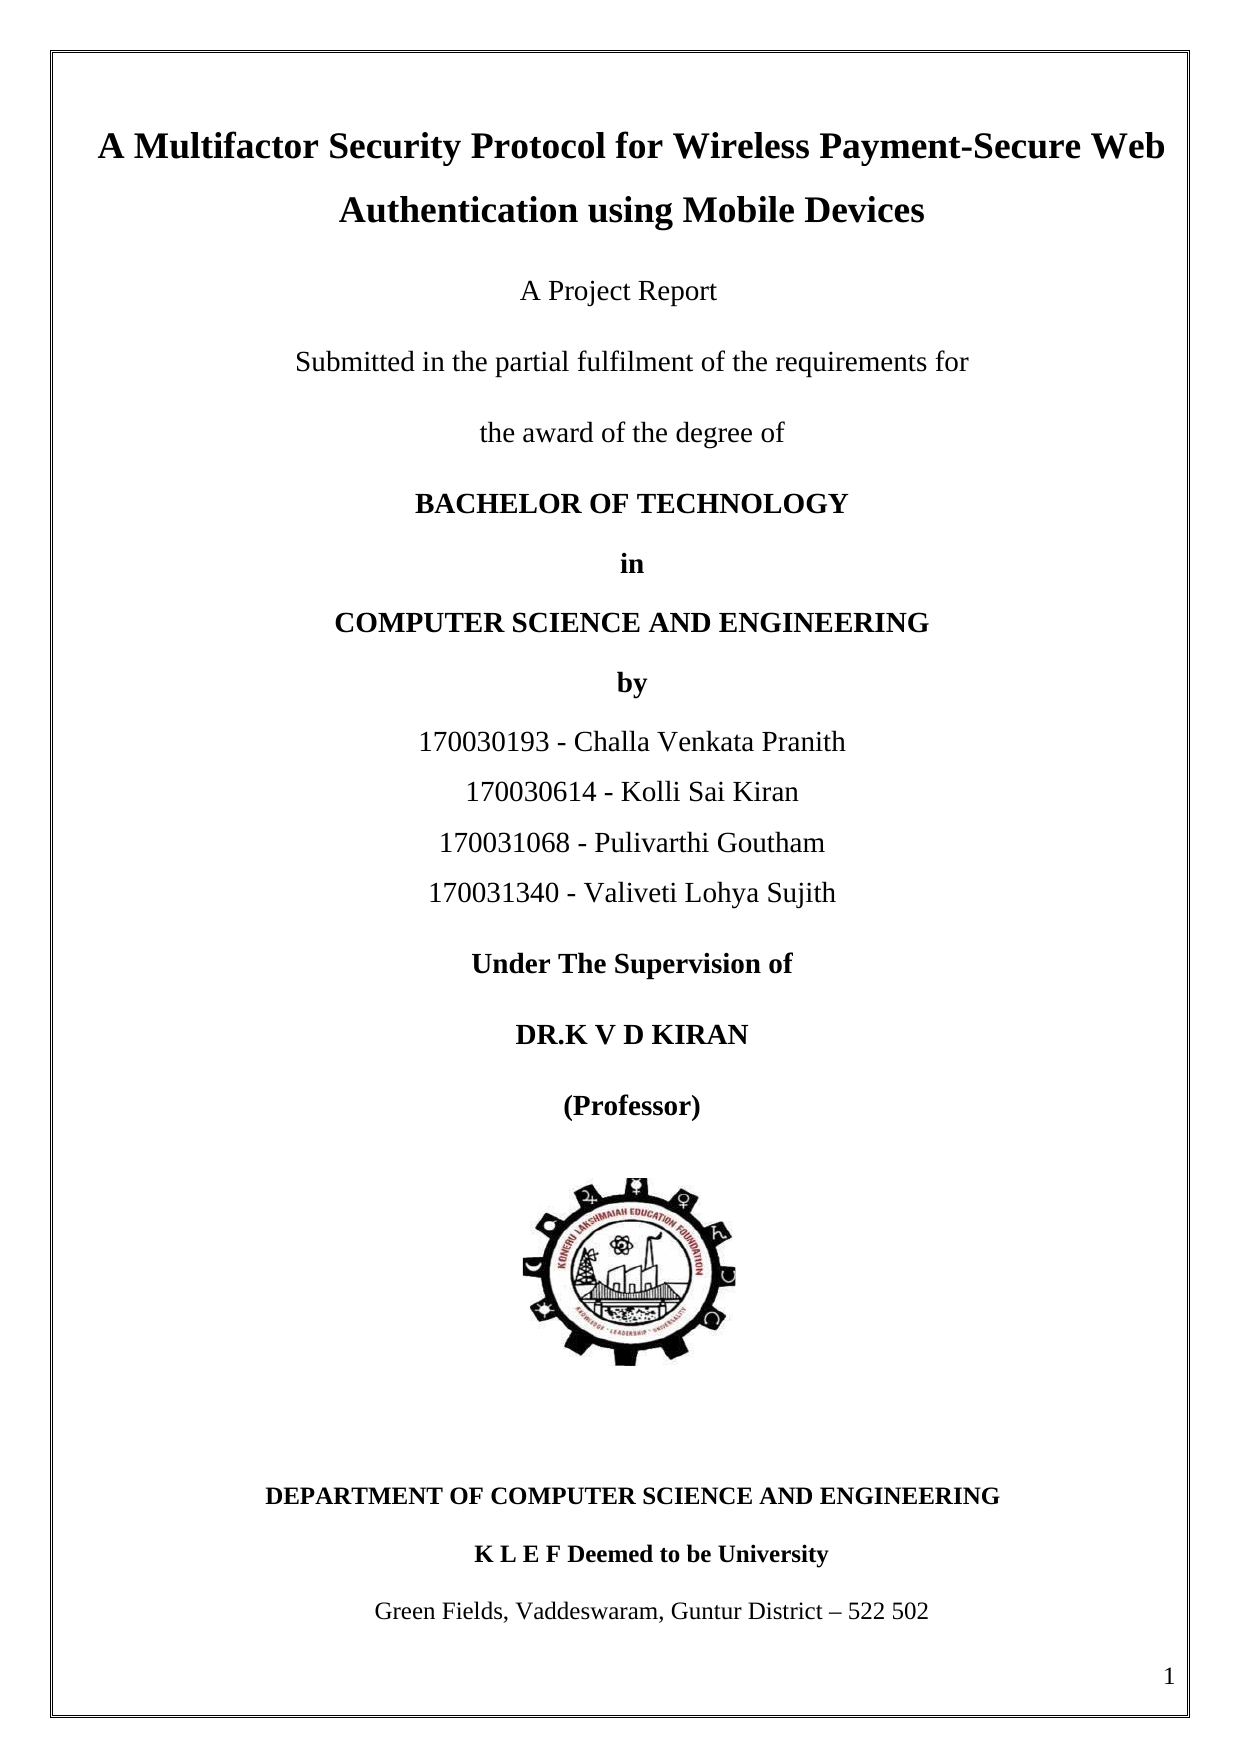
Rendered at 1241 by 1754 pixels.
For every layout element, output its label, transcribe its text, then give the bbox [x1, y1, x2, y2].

text by [89, 665, 1175, 698]
text 170030193 - Challa Venkata Pranith 170030614 - Kolli Sai Kiran 170031068 - Pulivarthi Goutham 170031340 - Valiveti Lohya Sujith [89, 724, 1175, 909]
text the award of the degree of [89, 416, 1175, 449]
text in [89, 546, 1175, 579]
text DR.K V D KIRAN [89, 1017, 1175, 1051]
text Green Fields, Vaddeswaram, Guntur District – 522 502 [317, 1596, 987, 1625]
text Submitted in the partial fulfilment of the requirements for [89, 344, 1175, 378]
text BACHELOR OF TECHNOLOGY [89, 487, 1175, 520]
picture [522, 1178, 736, 1366]
text DEPARTMENT OF COMPUTER SCIENCE AND ENGINEERING [153, 1481, 1112, 1510]
text COMPUTER SCIENCE AND ENGINEERING [89, 605, 1175, 639]
text (Professor) [89, 1088, 1175, 1122]
text K L E F Deemed to be University [317, 1539, 986, 1568]
text Under The Supervision of [89, 946, 1175, 980]
text A Multifactor Security Protocol for Wireless Payment-Secure Web Authentication using Mobile Devices [89, 123, 1175, 231]
text A Project Report [89, 273, 1175, 307]
